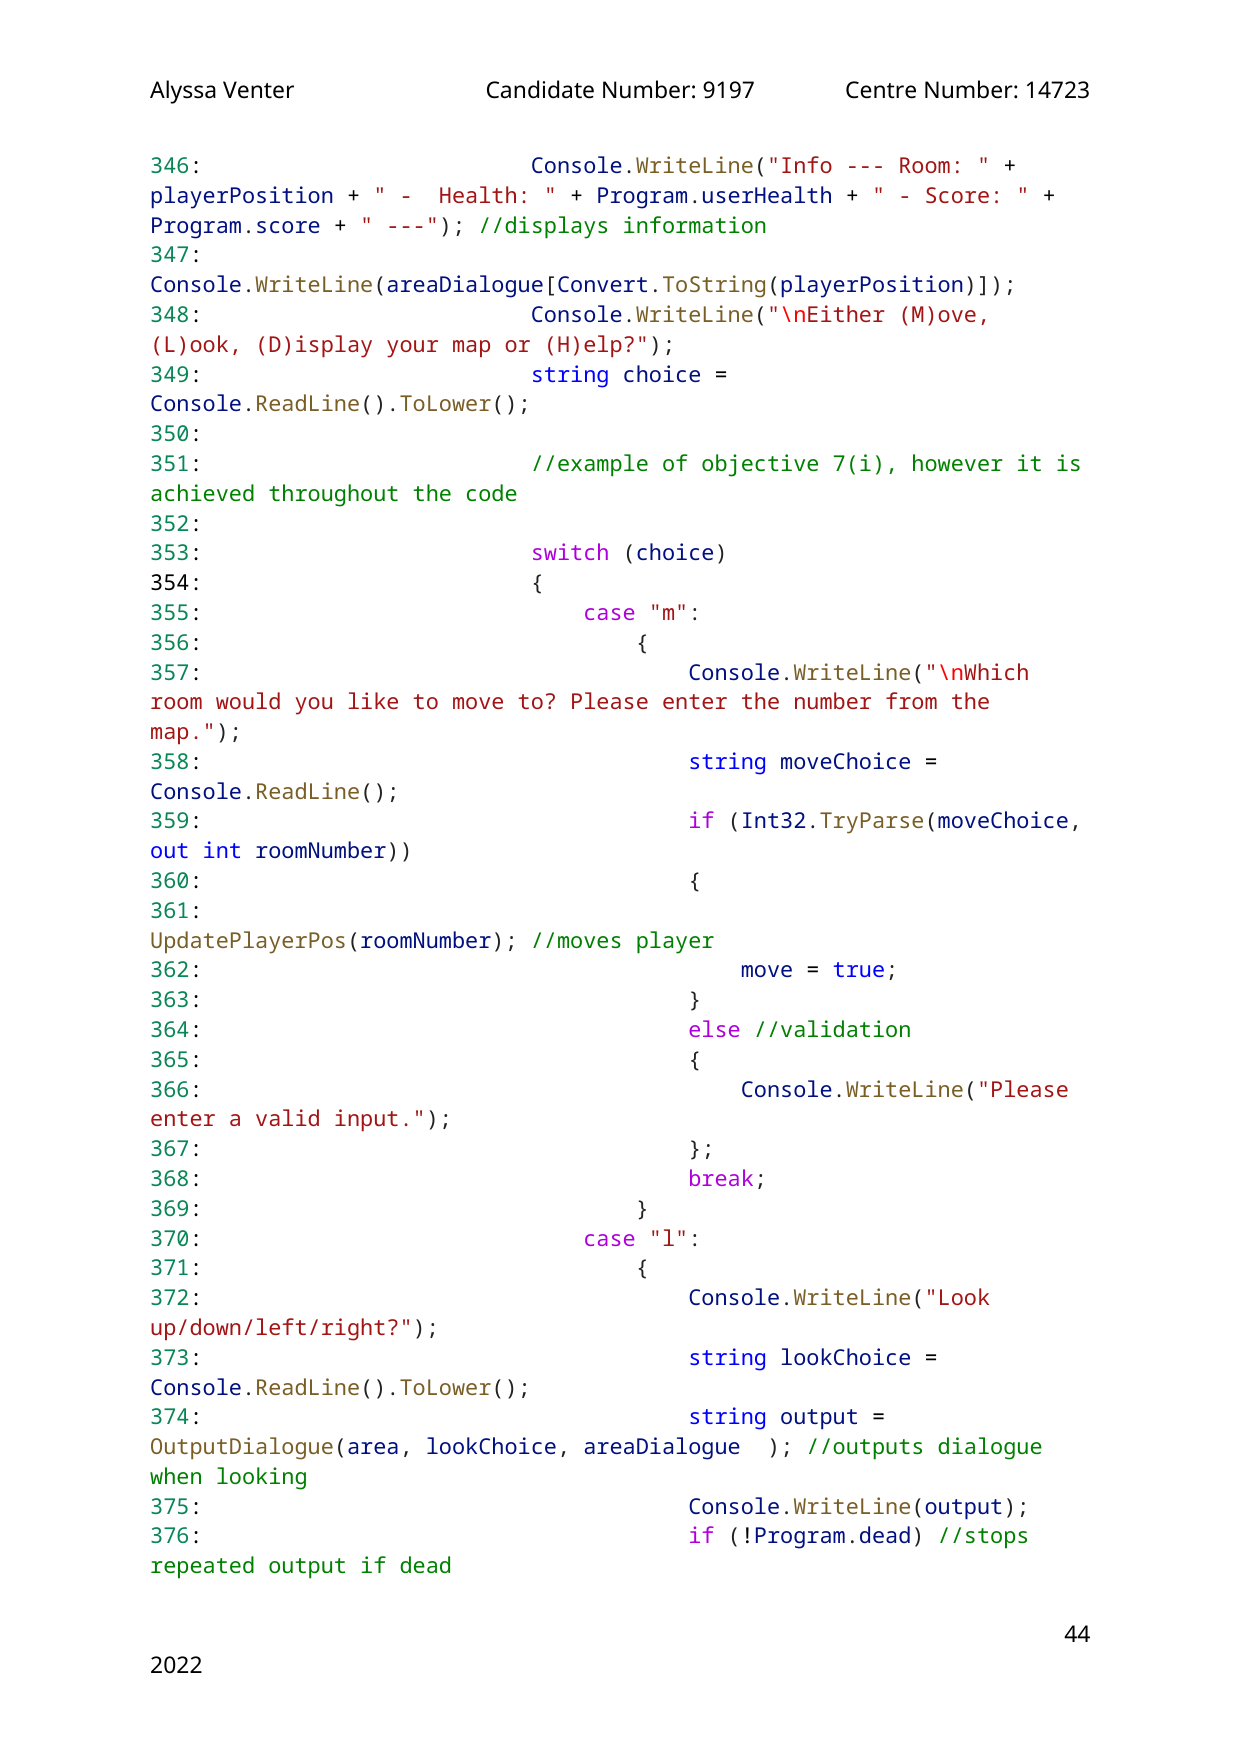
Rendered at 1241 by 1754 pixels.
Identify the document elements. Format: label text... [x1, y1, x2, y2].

text 366: Console.WriteLine("Please enter a valid input."); [150, 1073, 1090, 1133]
text 375: Console.WriteLine(output); [150, 1491, 1090, 1520]
text 371: { [150, 1252, 1090, 1282]
text 369: } [150, 1193, 1090, 1222]
text 348: Console.WriteLine("\nEither (M)ove, (L)ook, (D)isplay your map or (H)elp?"); [150, 299, 1090, 358]
text 361: UpdatePlayerPos(roomNumber); //moves player [150, 895, 1090, 954]
text 353: switch (choice) [150, 537, 1090, 567]
text 354: { [150, 567, 1090, 597]
text 367: }; [150, 1133, 1090, 1163]
text 374: string output = OutputDialogue(area, lookChoice, areaDialogue ); //outputs dialogue when looking [150, 1401, 1090, 1491]
text 373: string lookChoice = Console.ReadLine().ToLower(); [150, 1342, 1090, 1401]
text 350: [150, 418, 1090, 448]
text 368: break; [150, 1163, 1090, 1193]
text 370: case "l": [150, 1222, 1090, 1252]
text 359: if (Int32.TryParse(moveChoice, out int roomNumber)) [150, 805, 1090, 865]
text 363: } [150, 984, 1090, 1014]
text 358: string moveChoice = Console.ReadLine(); [150, 746, 1090, 805]
text 351: //example of objective 7(i), however it is achieved throughout the code [150, 448, 1090, 507]
text 360: { [150, 865, 1090, 895]
text 349: string choice = Console.ReadLine().ToLower(); [150, 358, 1090, 418]
text 355: case "m": [150, 597, 1090, 627]
text 362: move = true; [150, 954, 1090, 984]
text 364: else //validation [150, 1014, 1090, 1044]
text 365: { [150, 1044, 1090, 1073]
text 357: Console.WriteLine("\nWhich room would you like to move to? Please enter the number from the map."); [150, 656, 1090, 746]
text 376: if (!Program.dead) //stops repeated output if dead [150, 1520, 1090, 1580]
text 346: Console.WriteLine("Info --- Room: " + playerPosition + " - Health: " + Program.userHealth + " - Score: " + Program.score + " ---"); //displays information [150, 150, 1090, 239]
text 372: Console.WriteLine("Look up/down/left/right?"); [150, 1282, 1090, 1342]
text 352: [150, 507, 1090, 537]
text 347: Console.WriteLine(areaDialogue[Convert.ToString(playerPosition)]); [150, 239, 1090, 299]
text 356: { [150, 627, 1090, 656]
